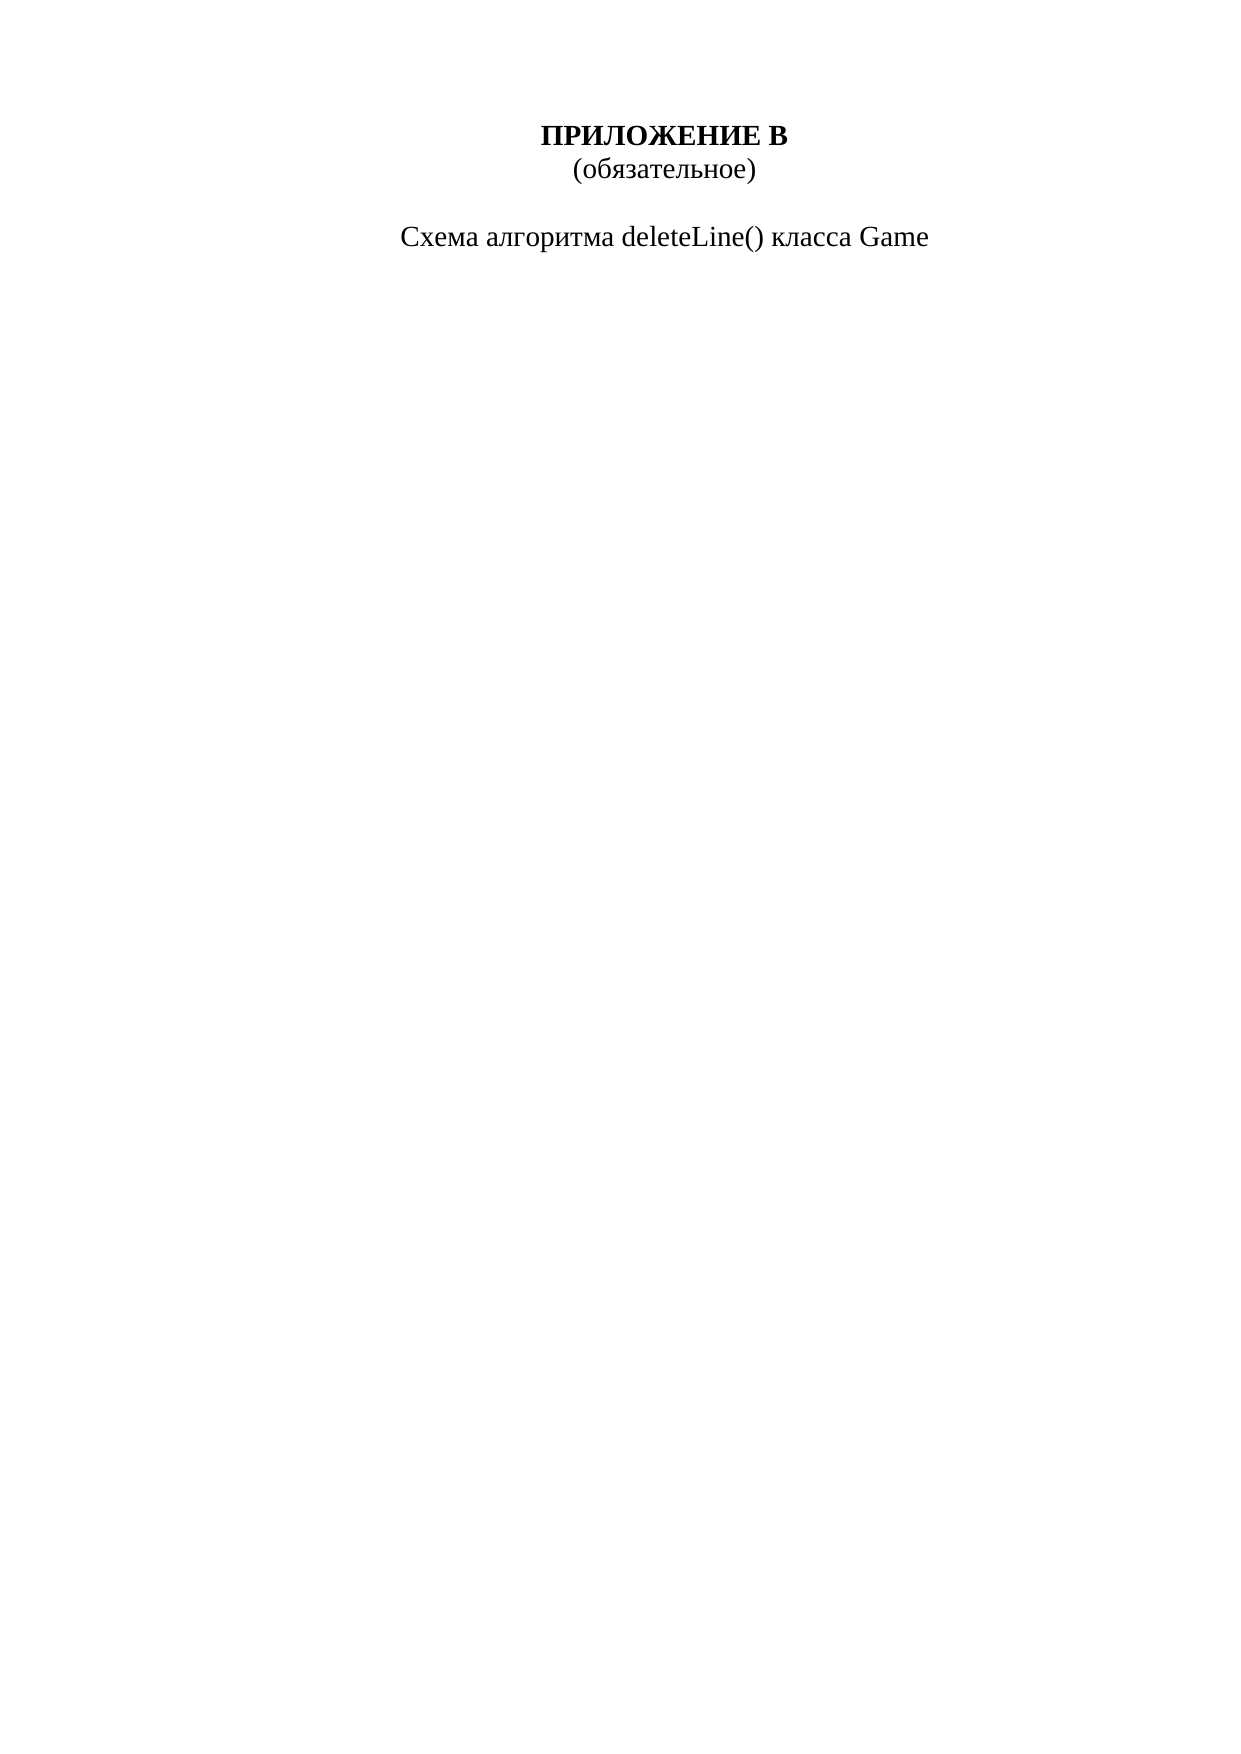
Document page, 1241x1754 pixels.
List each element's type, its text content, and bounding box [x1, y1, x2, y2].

text (обязательное) [177, 152, 1152, 185]
text Схема алгоритма deleteLine() класса Game [177, 219, 1152, 252]
subtitle ПРИЛОЖЕНИЕ В [177, 118, 1152, 152]
